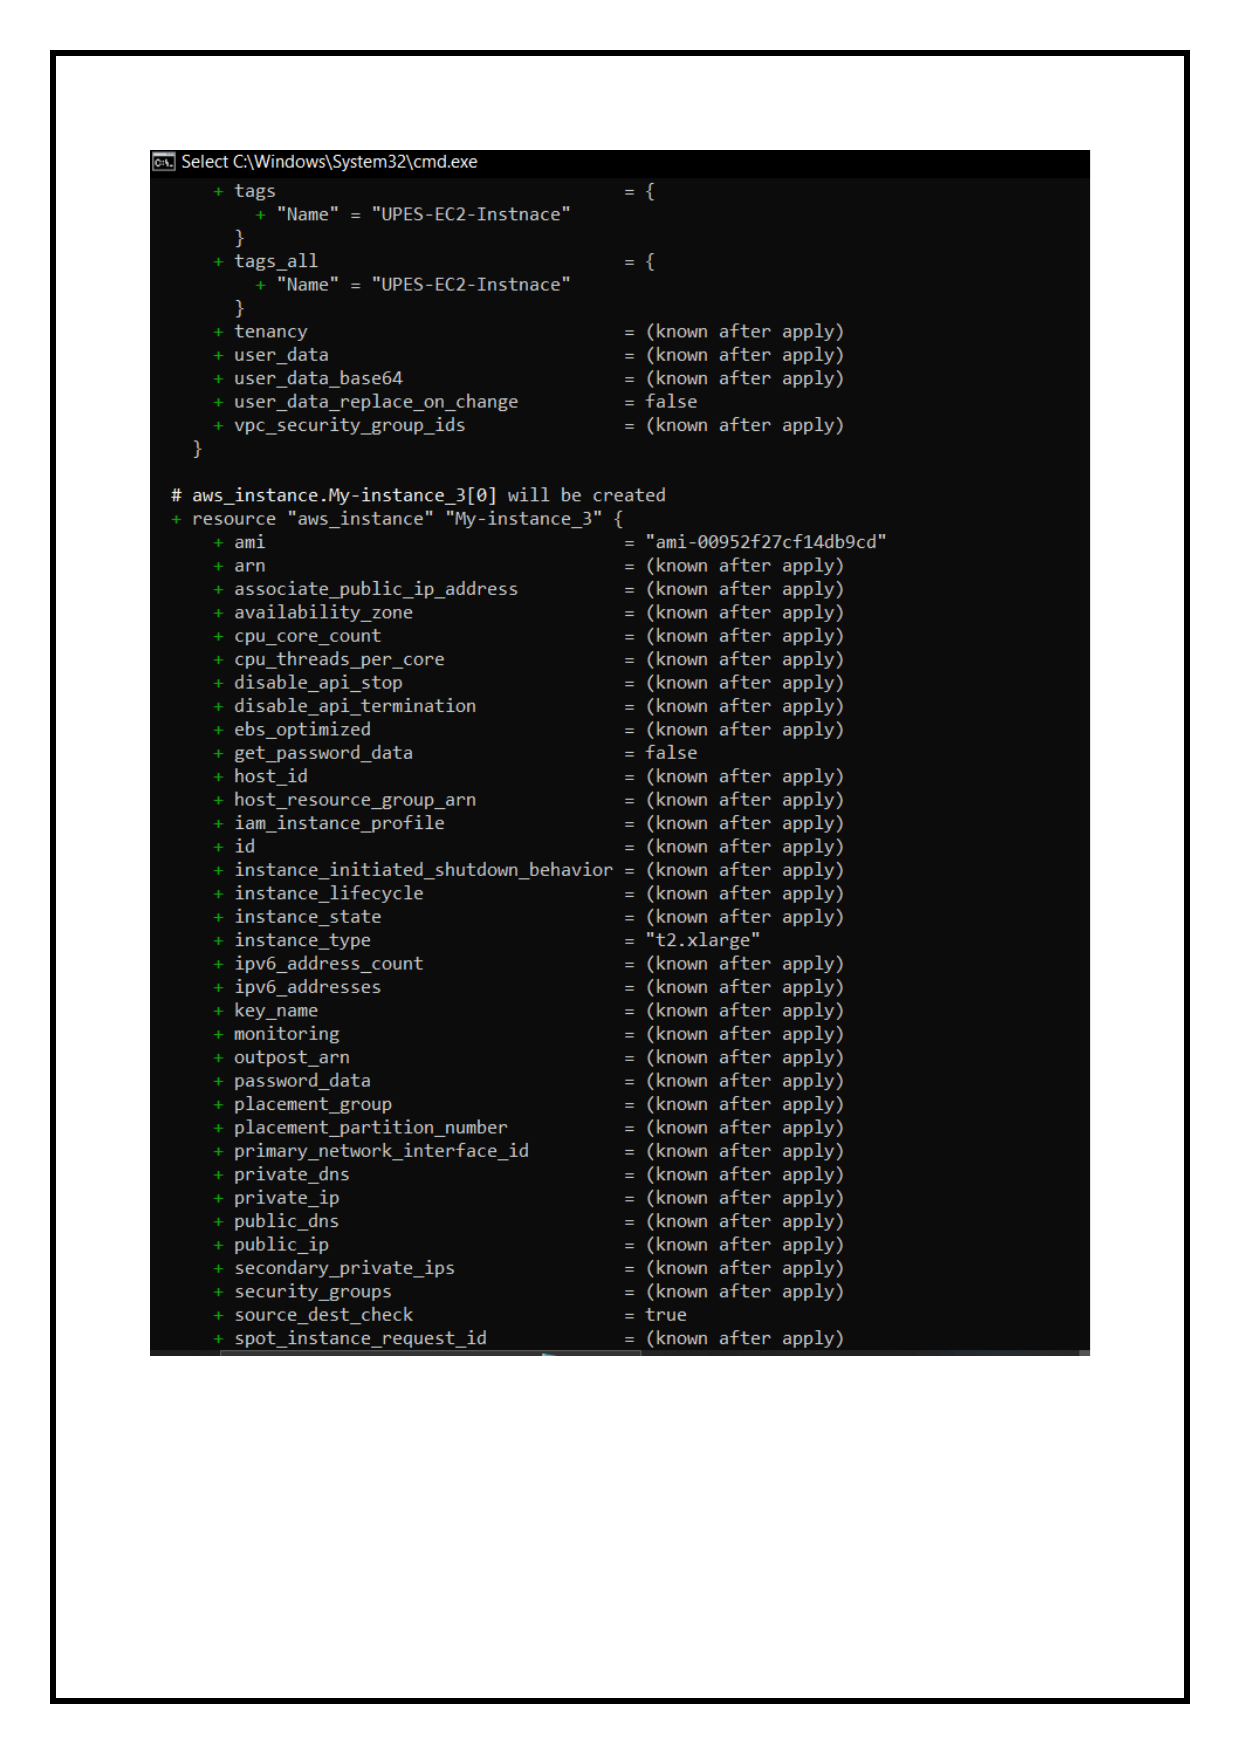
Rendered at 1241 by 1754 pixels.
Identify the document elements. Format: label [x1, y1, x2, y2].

picture [150, 150, 1091, 1356]
